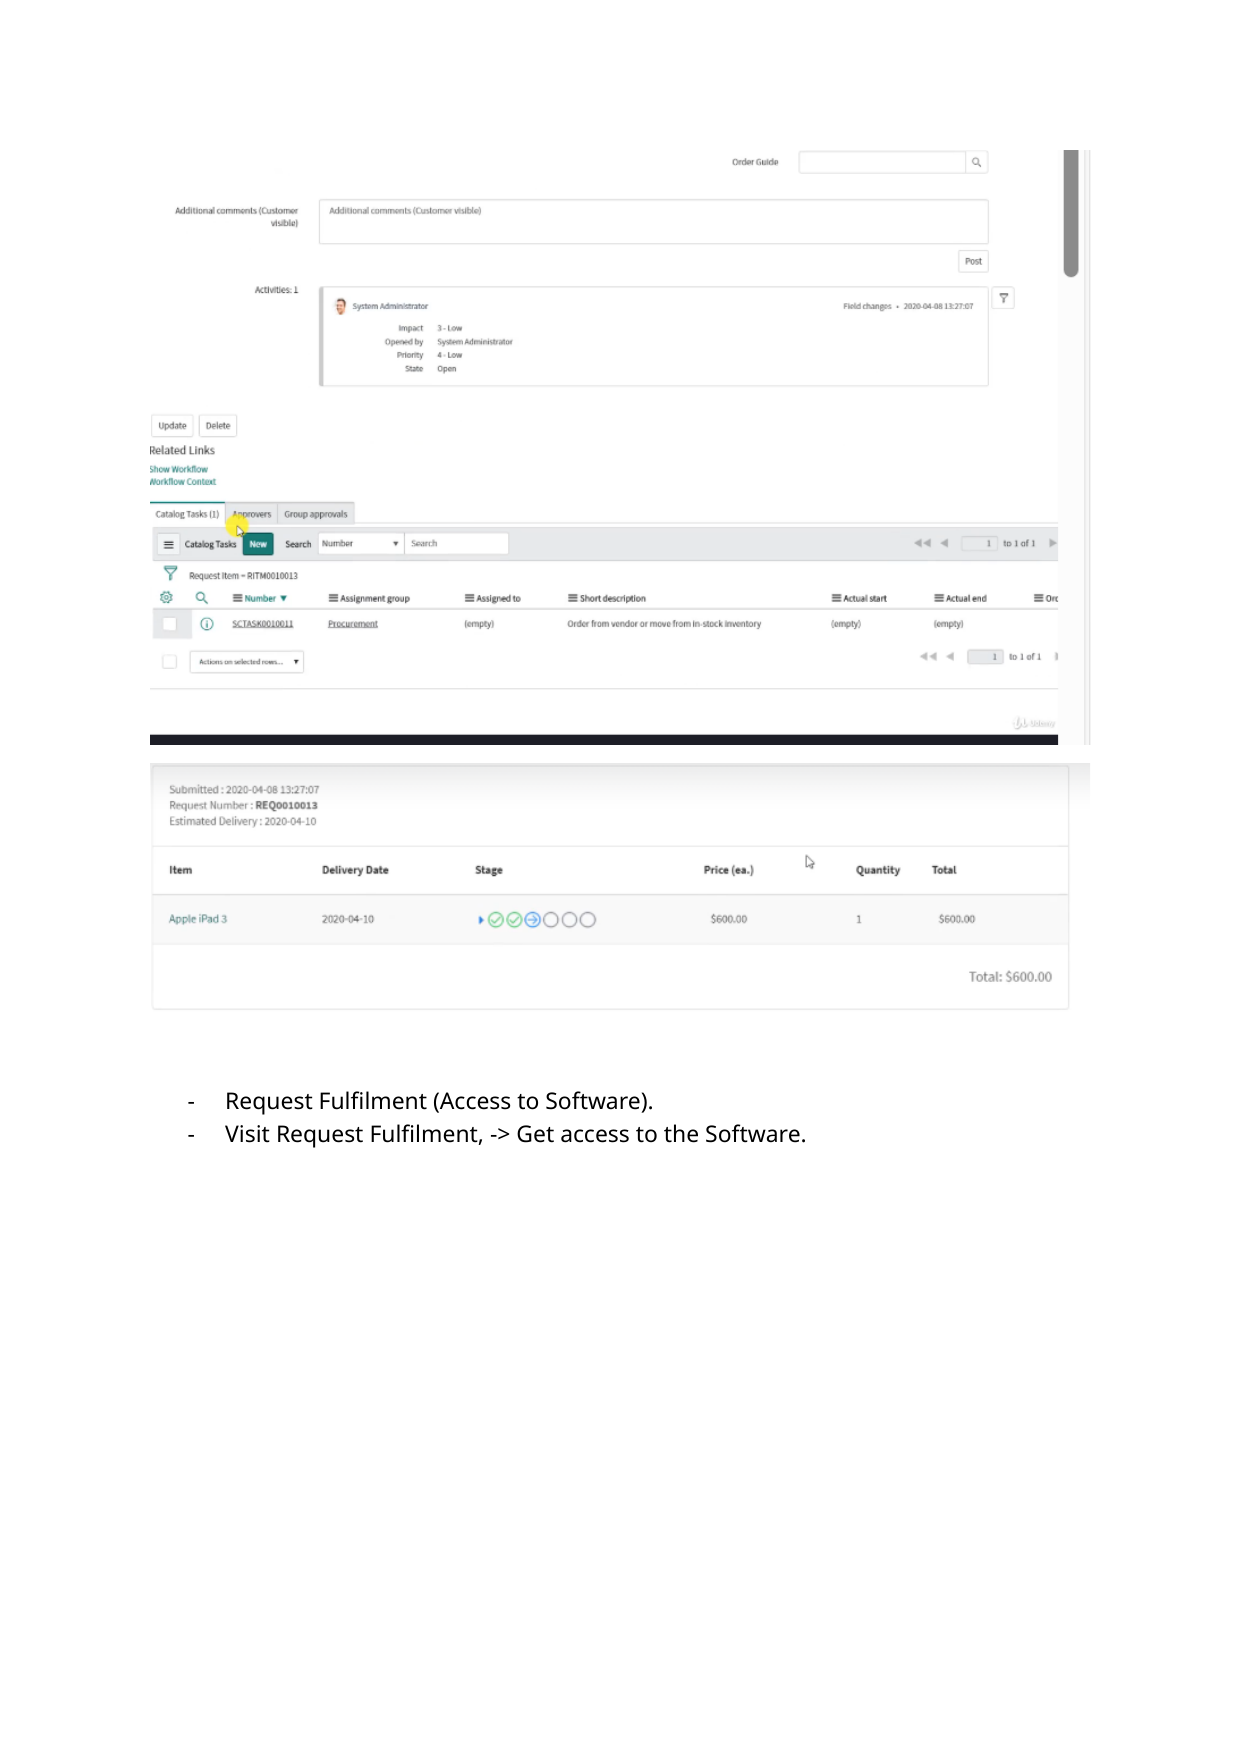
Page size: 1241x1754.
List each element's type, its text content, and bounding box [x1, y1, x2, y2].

picture [150, 150, 1091, 745]
list Visit Request Fulfilment, -> Get access to the Software. [187, 1118, 1090, 1149]
picture [150, 763, 1091, 1066]
list Request Fulfilment (Access to Software). [187, 1084, 1090, 1116]
